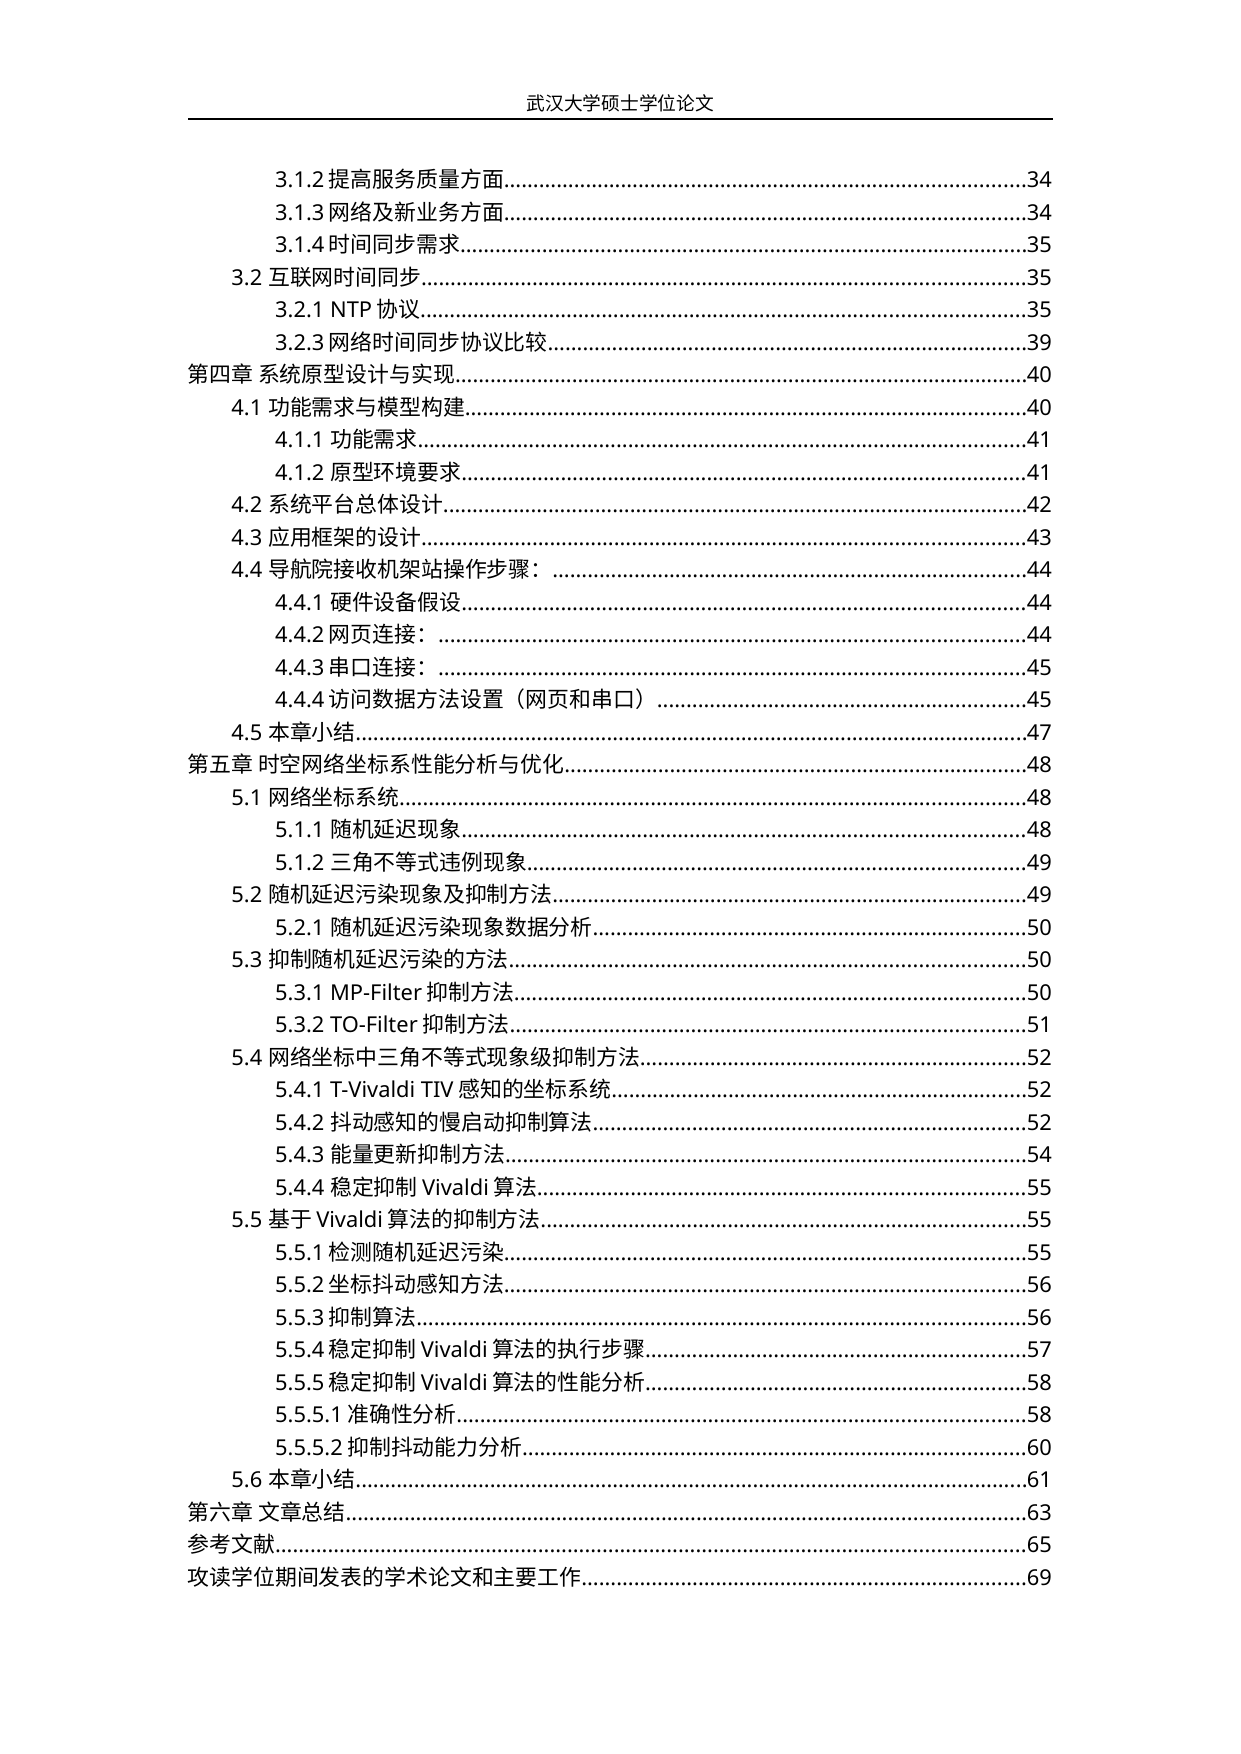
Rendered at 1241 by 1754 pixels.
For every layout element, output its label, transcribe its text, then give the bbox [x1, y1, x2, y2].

text 5.4.4 稳定抑制Vivaldi算法 55 [275, 1169, 1053, 1202]
text 4.4.2网页连接： 44 [275, 617, 1053, 649]
text 5.5.5稳定抑制Vivaldi算法的性能分析 58 [275, 1364, 1053, 1397]
text 5.4.2 抖动感知的慢启动抑制算法 52 [275, 1104, 1053, 1137]
text 4.3 应用框架的设计 43 [231, 519, 1053, 552]
text 3.1.2提高服务质量方面 34 [275, 162, 1053, 194]
text 4.1.1 功能需求 41 [275, 422, 1053, 454]
text 5.6 本章小结 61 [231, 1462, 1053, 1494]
text 5.5.1检测随机延迟污染 55 [275, 1234, 1053, 1267]
text 5.1.2 三角不等式违例现象 49 [275, 844, 1053, 877]
text 4.1.2 原型环境要求 41 [275, 454, 1053, 487]
text 5.5.5.2抑制抖动能力分析 60 [275, 1429, 1053, 1462]
text 5.3.1 MP-Filter抑制方法 50 [275, 974, 1053, 1007]
text 4.4.1 硬件设备假设 44 [275, 584, 1053, 617]
text 5.2 随机延迟污染现象及抑制方法 49 [231, 877, 1053, 909]
text 5.1 网络坐标系统 48 [231, 779, 1053, 812]
text 4.4.4访问数据方法设置（网页和串口） 45 [275, 682, 1053, 714]
text 3.1.4时间同步需求 35 [275, 227, 1053, 259]
text 4.2 系统平台总体设计 42 [231, 487, 1053, 519]
text 3.2 互联网时间同步 35 [231, 259, 1053, 292]
text 4.1 功能需求与模型构建 40 [231, 389, 1053, 422]
text 5.1.1 随机延迟现象 48 [275, 812, 1053, 844]
text 5.5.5.1准确性分析 58 [275, 1397, 1053, 1429]
text 4.5 本章小结 47 [231, 714, 1053, 747]
text 第四章 系统原型设计与实现 40 [187, 357, 1053, 389]
text 5.5 基于Vivaldi算法的抑制方法 55 [231, 1202, 1053, 1234]
text 5.4.1 T-Vivaldi TIV感知的坐标系统 52 [275, 1072, 1053, 1104]
text 5.5.3抑制算法 56 [275, 1299, 1053, 1332]
text 4.4.3串口连接： 45 [275, 649, 1053, 682]
text 第五章 时空网络坐标系性能分析与优化 48 [187, 747, 1053, 779]
text 5.5.2坐标抖动感知方法 56 [275, 1267, 1053, 1299]
text 参考文献 65 [187, 1527, 1053, 1559]
text 第六章 文章总结 63 [187, 1494, 1053, 1527]
text 攻读学位期间发表的学术论文和主要工作 69 [187, 1559, 1053, 1592]
text 5.2.1 随机延迟污染现象数据分析 50 [275, 909, 1053, 942]
text 3.2.1 NTP协议 35 [275, 292, 1053, 324]
text 4.4 导航院接收机架站操作步骤： 44 [231, 552, 1053, 584]
text 5.3.2 TO-Filter抑制方法 51 [275, 1007, 1053, 1039]
text 3.1.3网络及新业务方面 34 [275, 194, 1053, 227]
text 5.3 抑制随机延迟污染的方法 50 [231, 942, 1053, 974]
text 5.4.3 能量更新抑制方法 54 [275, 1137, 1053, 1169]
text 5.5.4稳定抑制Vivaldi算法的执行步骤 57 [275, 1332, 1053, 1364]
text 3.2.3网络时间同步协议比较 39 [275, 324, 1053, 357]
text 5.4 网络坐标中三角不等式现象级抑制方法 52 [231, 1039, 1053, 1072]
